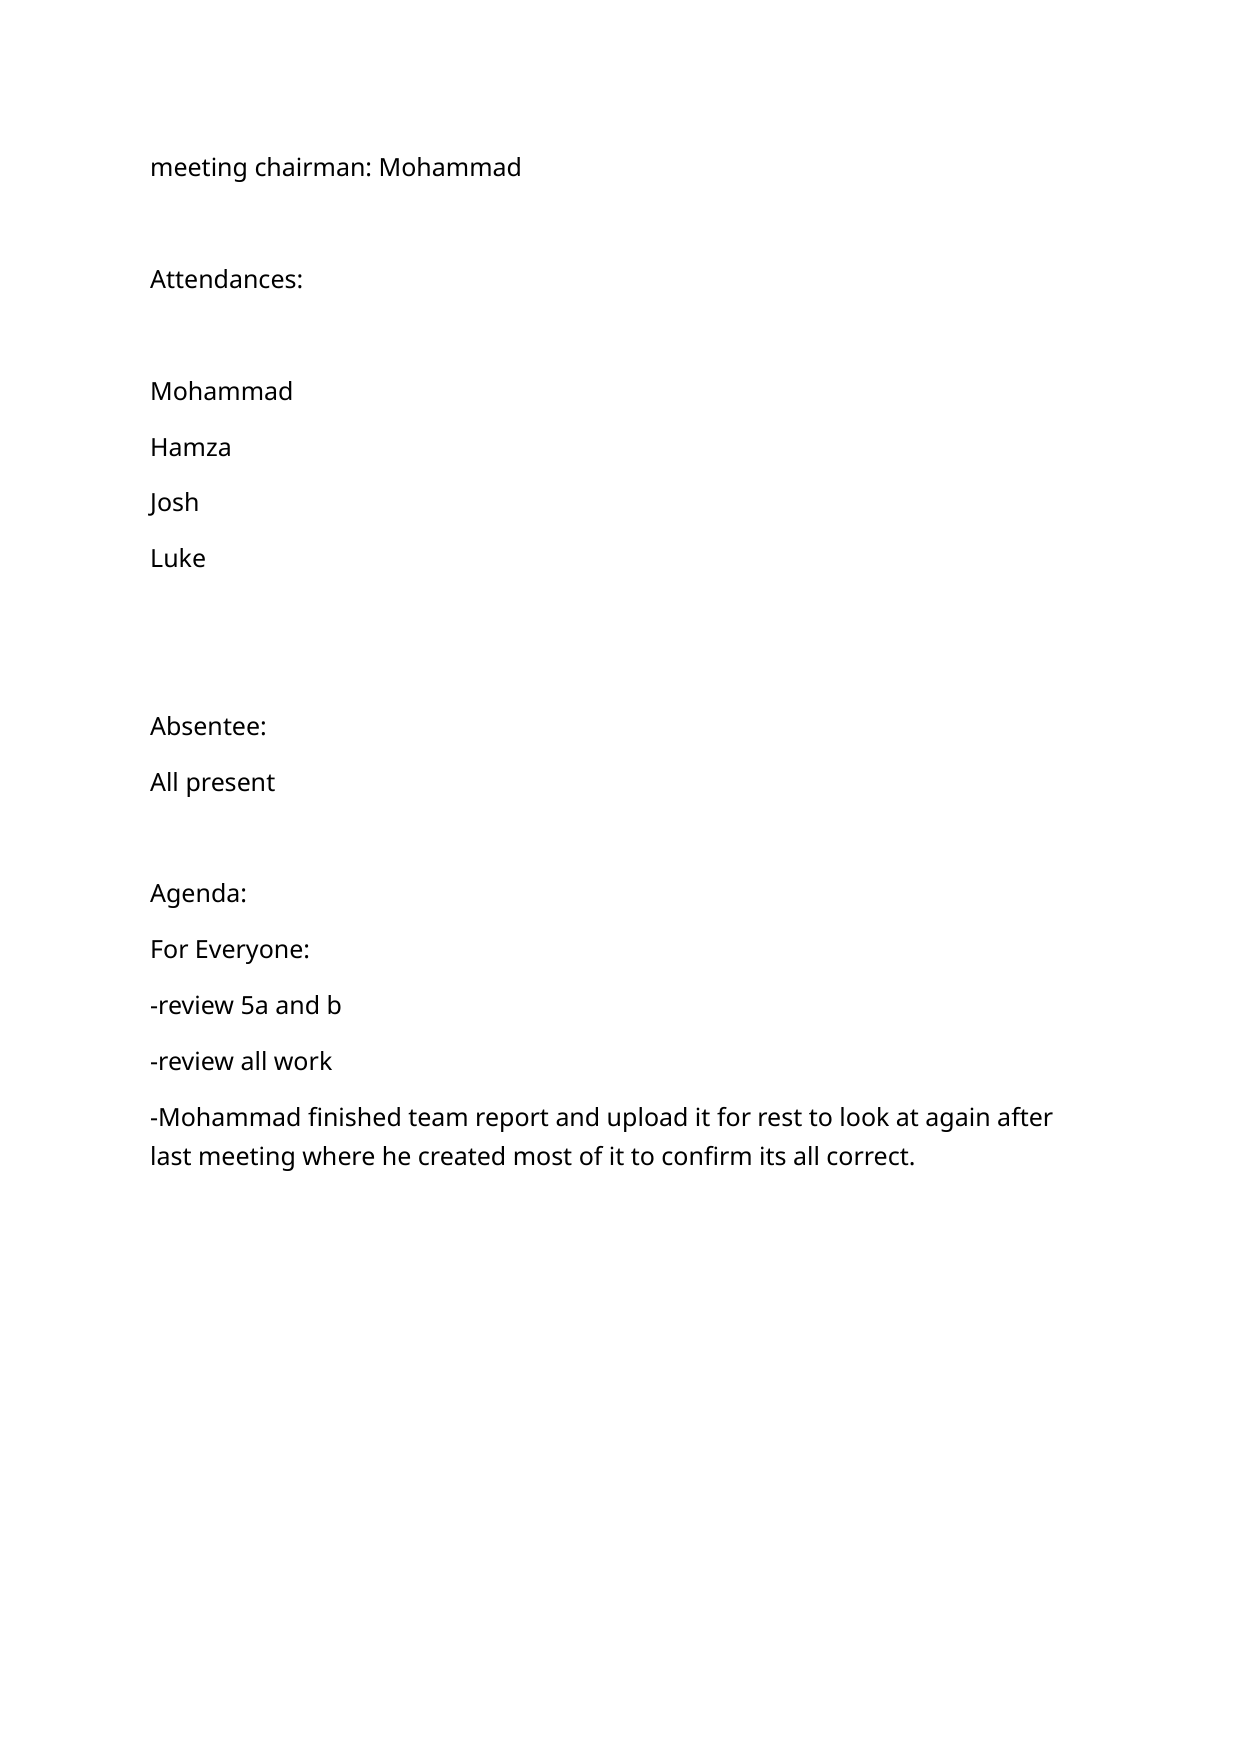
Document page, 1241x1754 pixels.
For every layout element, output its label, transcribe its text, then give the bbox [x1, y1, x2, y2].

text Attendances: [150, 262, 1090, 296]
text Agenda: [150, 876, 1090, 910]
text -Mohammad finished team report and upload it for rest to look at again after last meeting where he created most of it to confirm its all correct. [150, 1099, 1090, 1172]
text -review all work [150, 1043, 1090, 1077]
text -review 5a and b [150, 987, 1090, 1022]
text Mohammad [150, 373, 1090, 407]
text Hamza [150, 429, 1090, 463]
text All present [150, 764, 1090, 798]
text Absentee: [150, 708, 1090, 742]
text meeting chairman: Mohammad [150, 150, 1090, 184]
text Luke [150, 541, 1090, 575]
text Josh [150, 485, 1090, 519]
text For Everyone: [150, 932, 1090, 966]
